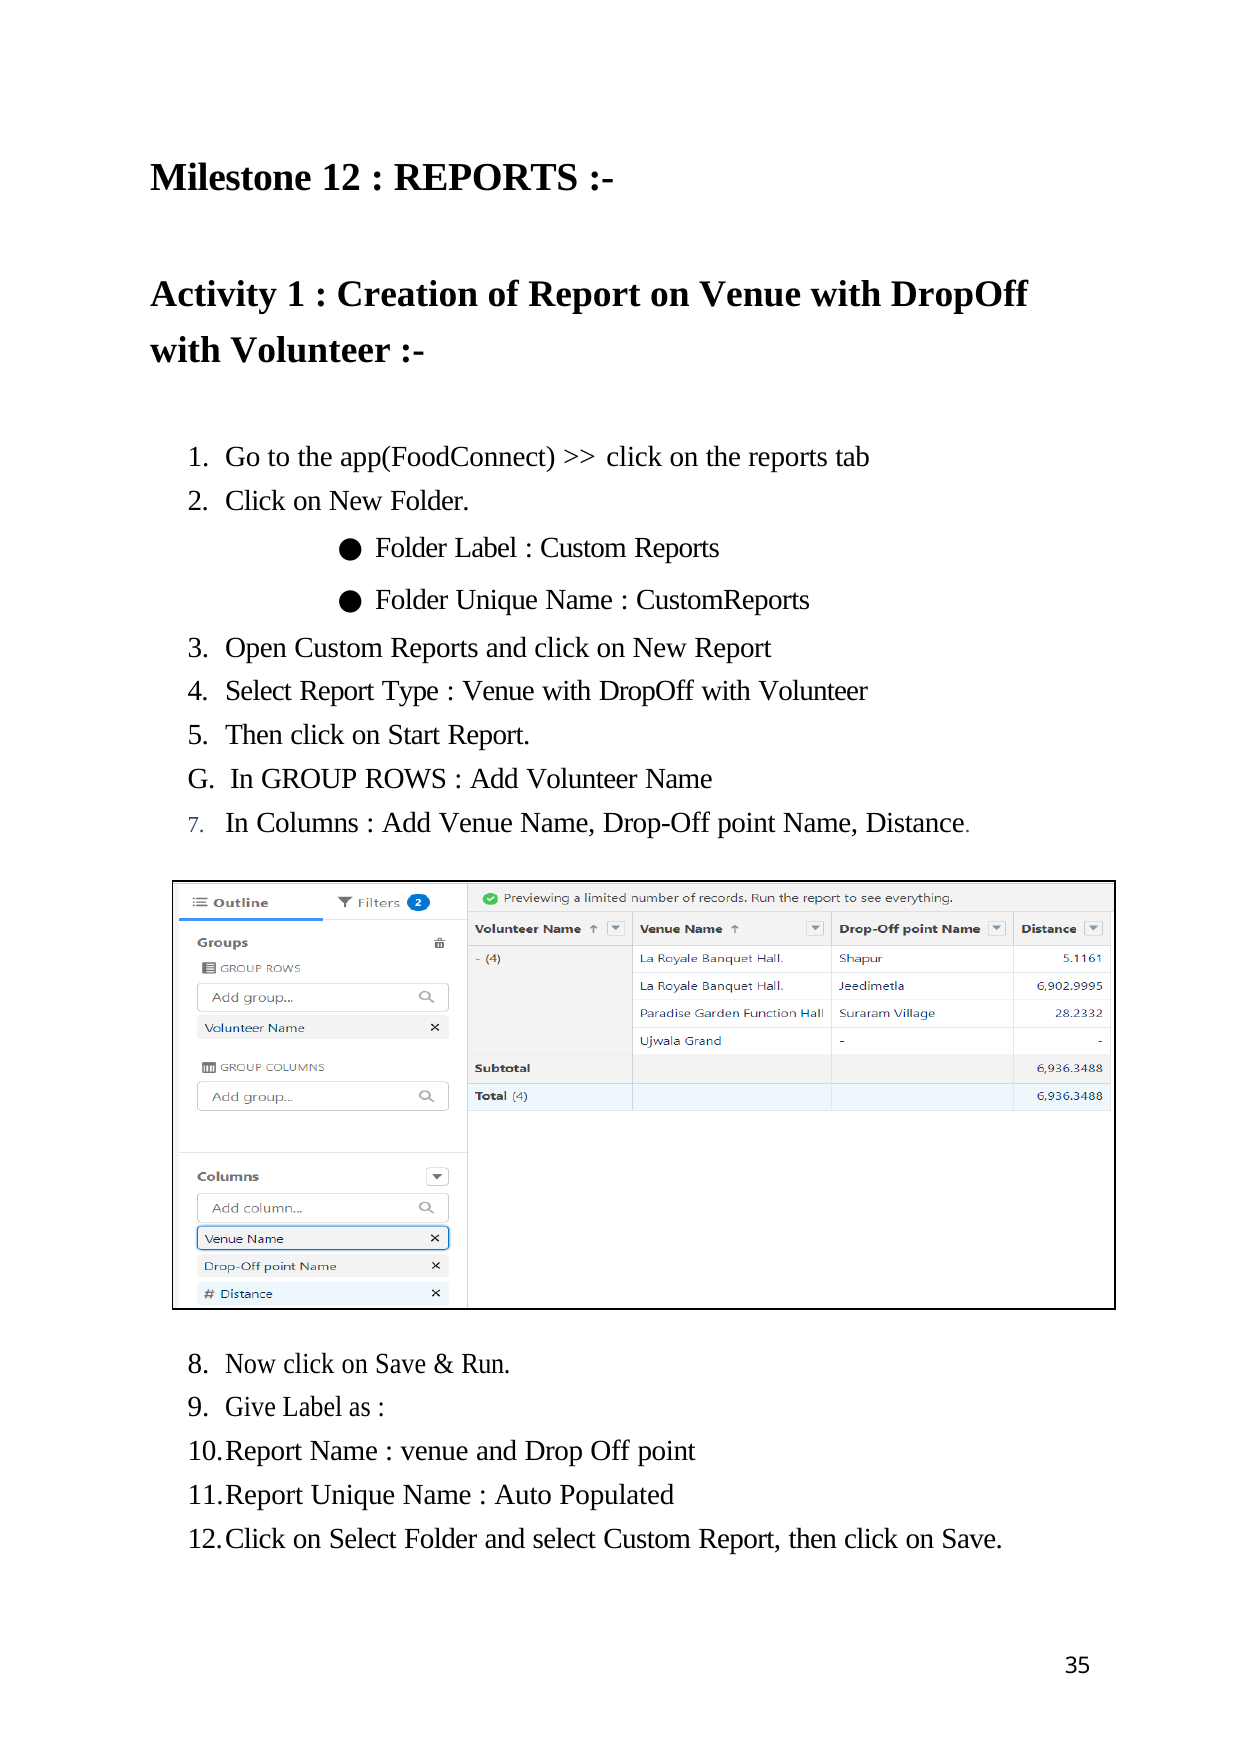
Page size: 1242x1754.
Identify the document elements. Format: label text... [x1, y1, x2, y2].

list Report Unique Name : Auto Populated [187, 1477, 1167, 1511]
subtitle Activity 1 : Creation of Report on Venue with DropOff with Volunteer :- [150, 272, 1054, 371]
list Give Label as : [187, 1389, 1167, 1423]
list Then click on Start Report. [187, 717, 1167, 751]
list Folder Label : Custom Reports [337, 526, 1167, 566]
picture [173, 883, 1114, 1308]
list Select Report Type : Venue with DropOff with Volunteer [187, 673, 1167, 707]
list Click on New Folder. [187, 483, 1167, 516]
list Folder Unique Name : CustomReports [337, 578, 1167, 618]
list In Columns : Add Venue Name, Drop-Off point Name, Distance. [187, 805, 1167, 838]
list Report Name : venue and Drop Off point [187, 1433, 1167, 1467]
list Go to the app(FoodConnect) >> click on the reports tab [187, 439, 1167, 472]
list Now click on Save & Run. [187, 1346, 1167, 1379]
subtitle Milestone 12 : REPORTS :- [150, 153, 1167, 198]
list Click on Select Folder and select Custom Report, then click on Save. [187, 1521, 1167, 1554]
list Open Custom Reports and click on New Report [187, 630, 1167, 663]
text G. In GROUP ROWS : Add Volunteer Name [187, 761, 1167, 795]
